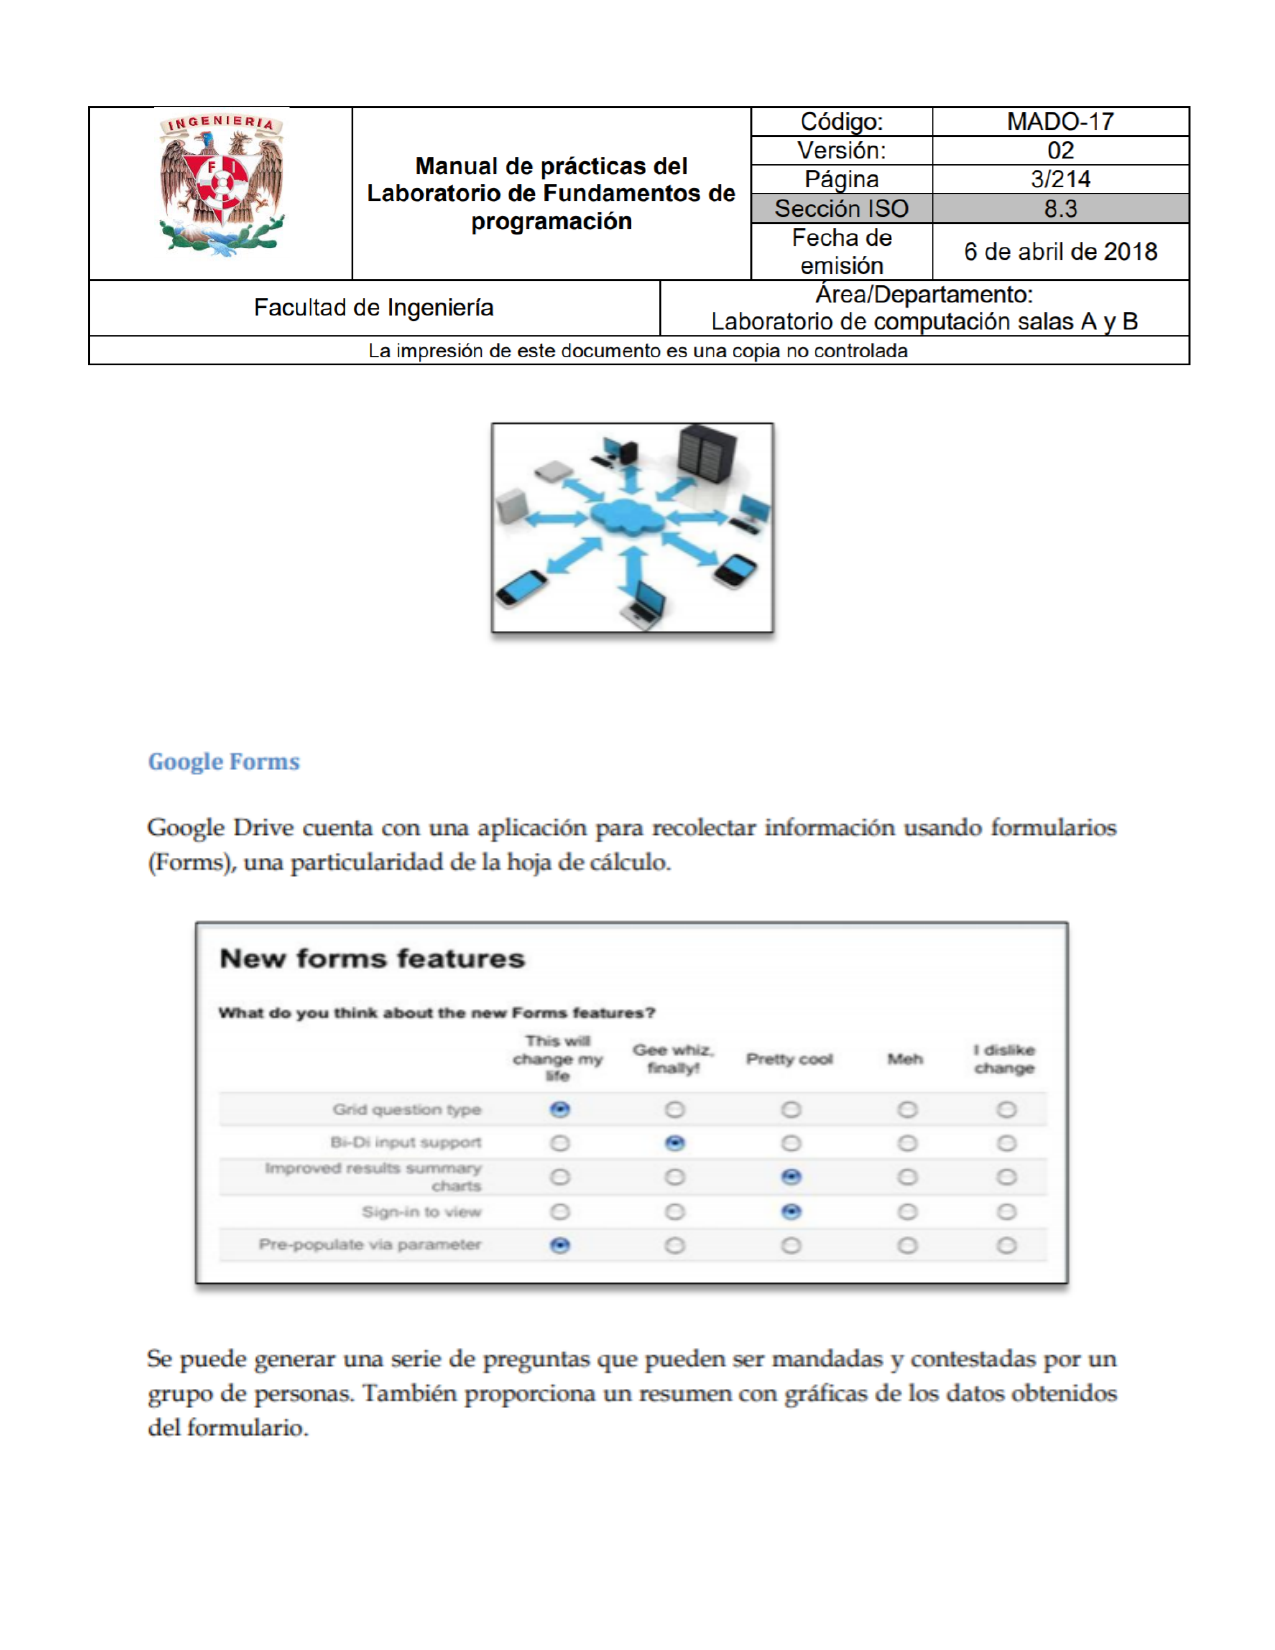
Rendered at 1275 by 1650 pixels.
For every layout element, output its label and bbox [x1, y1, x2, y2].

picture [83, 103, 1192, 381]
picture [101, 408, 1174, 1497]
